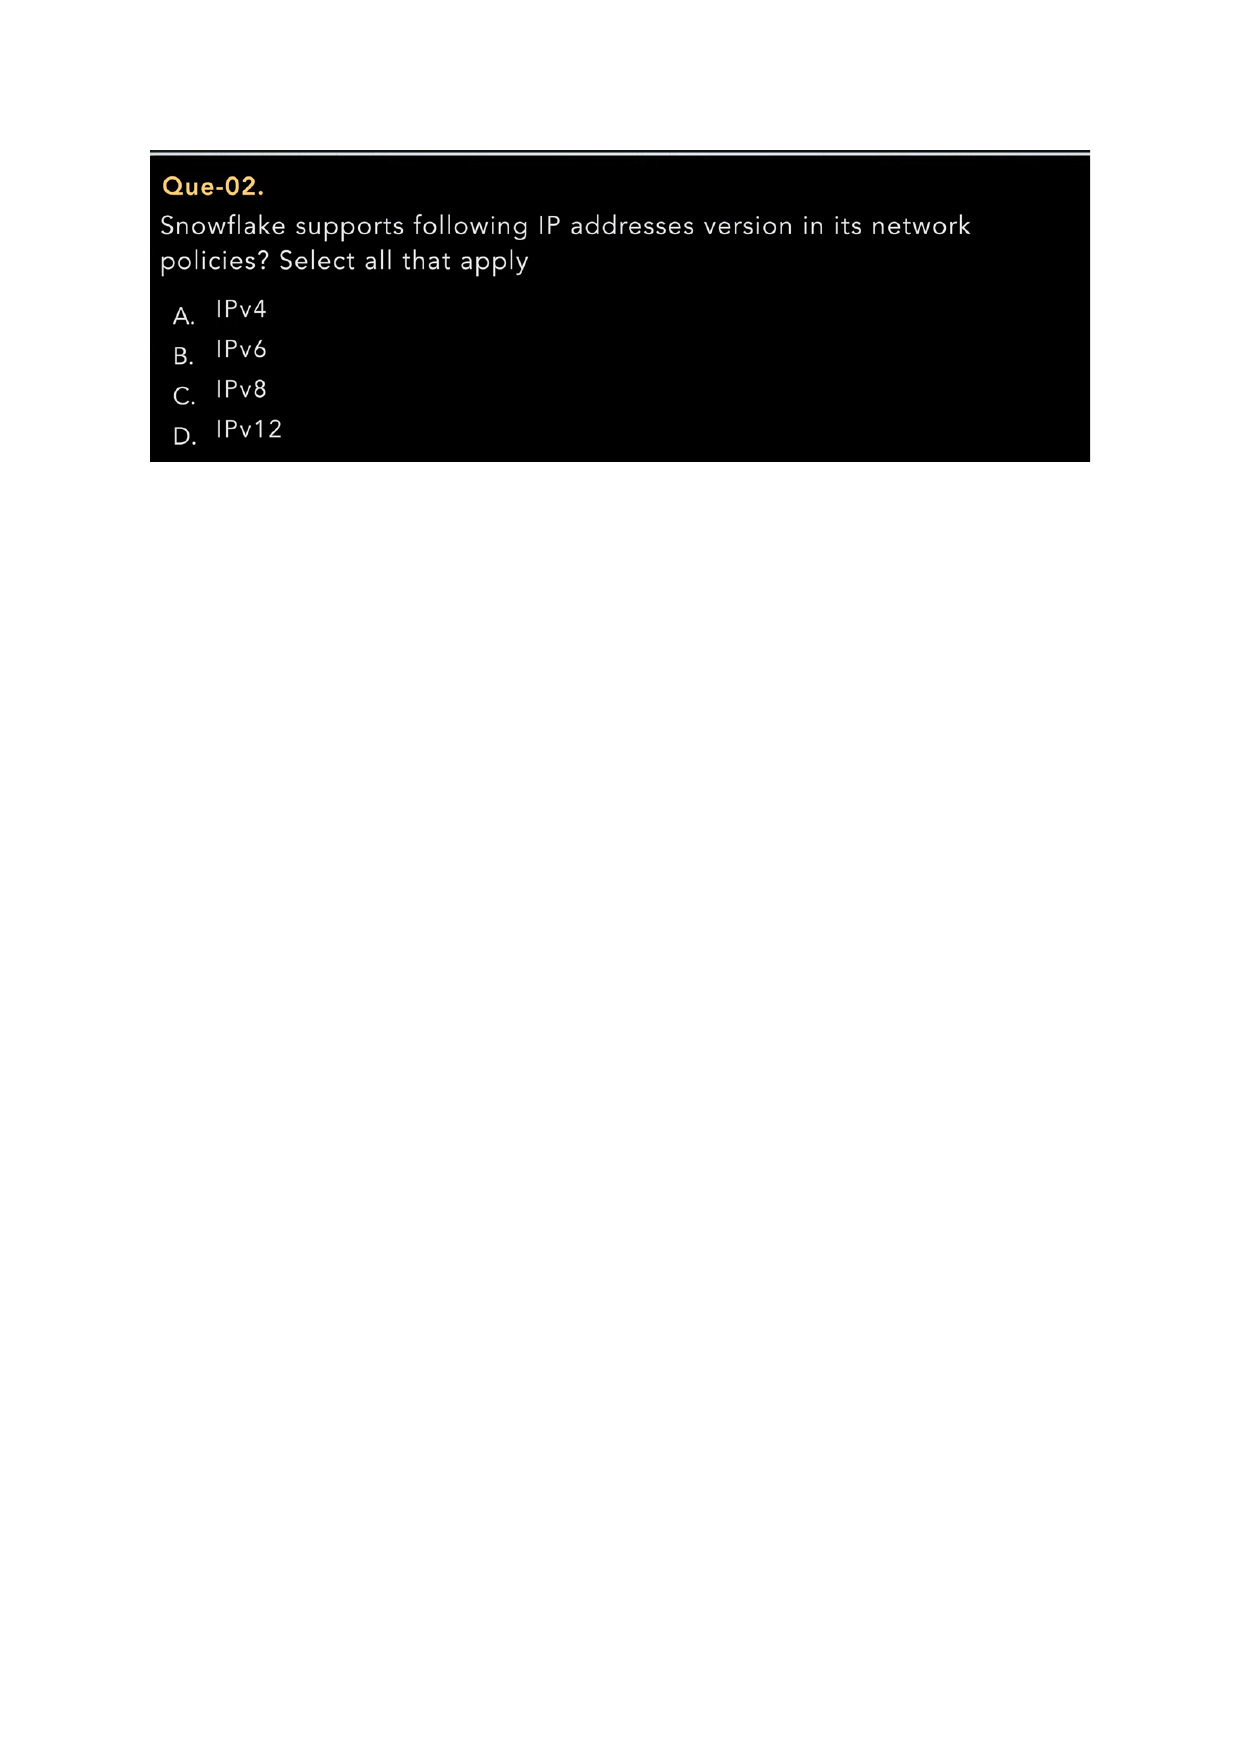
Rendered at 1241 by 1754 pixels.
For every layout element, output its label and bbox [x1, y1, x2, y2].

picture [150, 150, 1091, 462]
